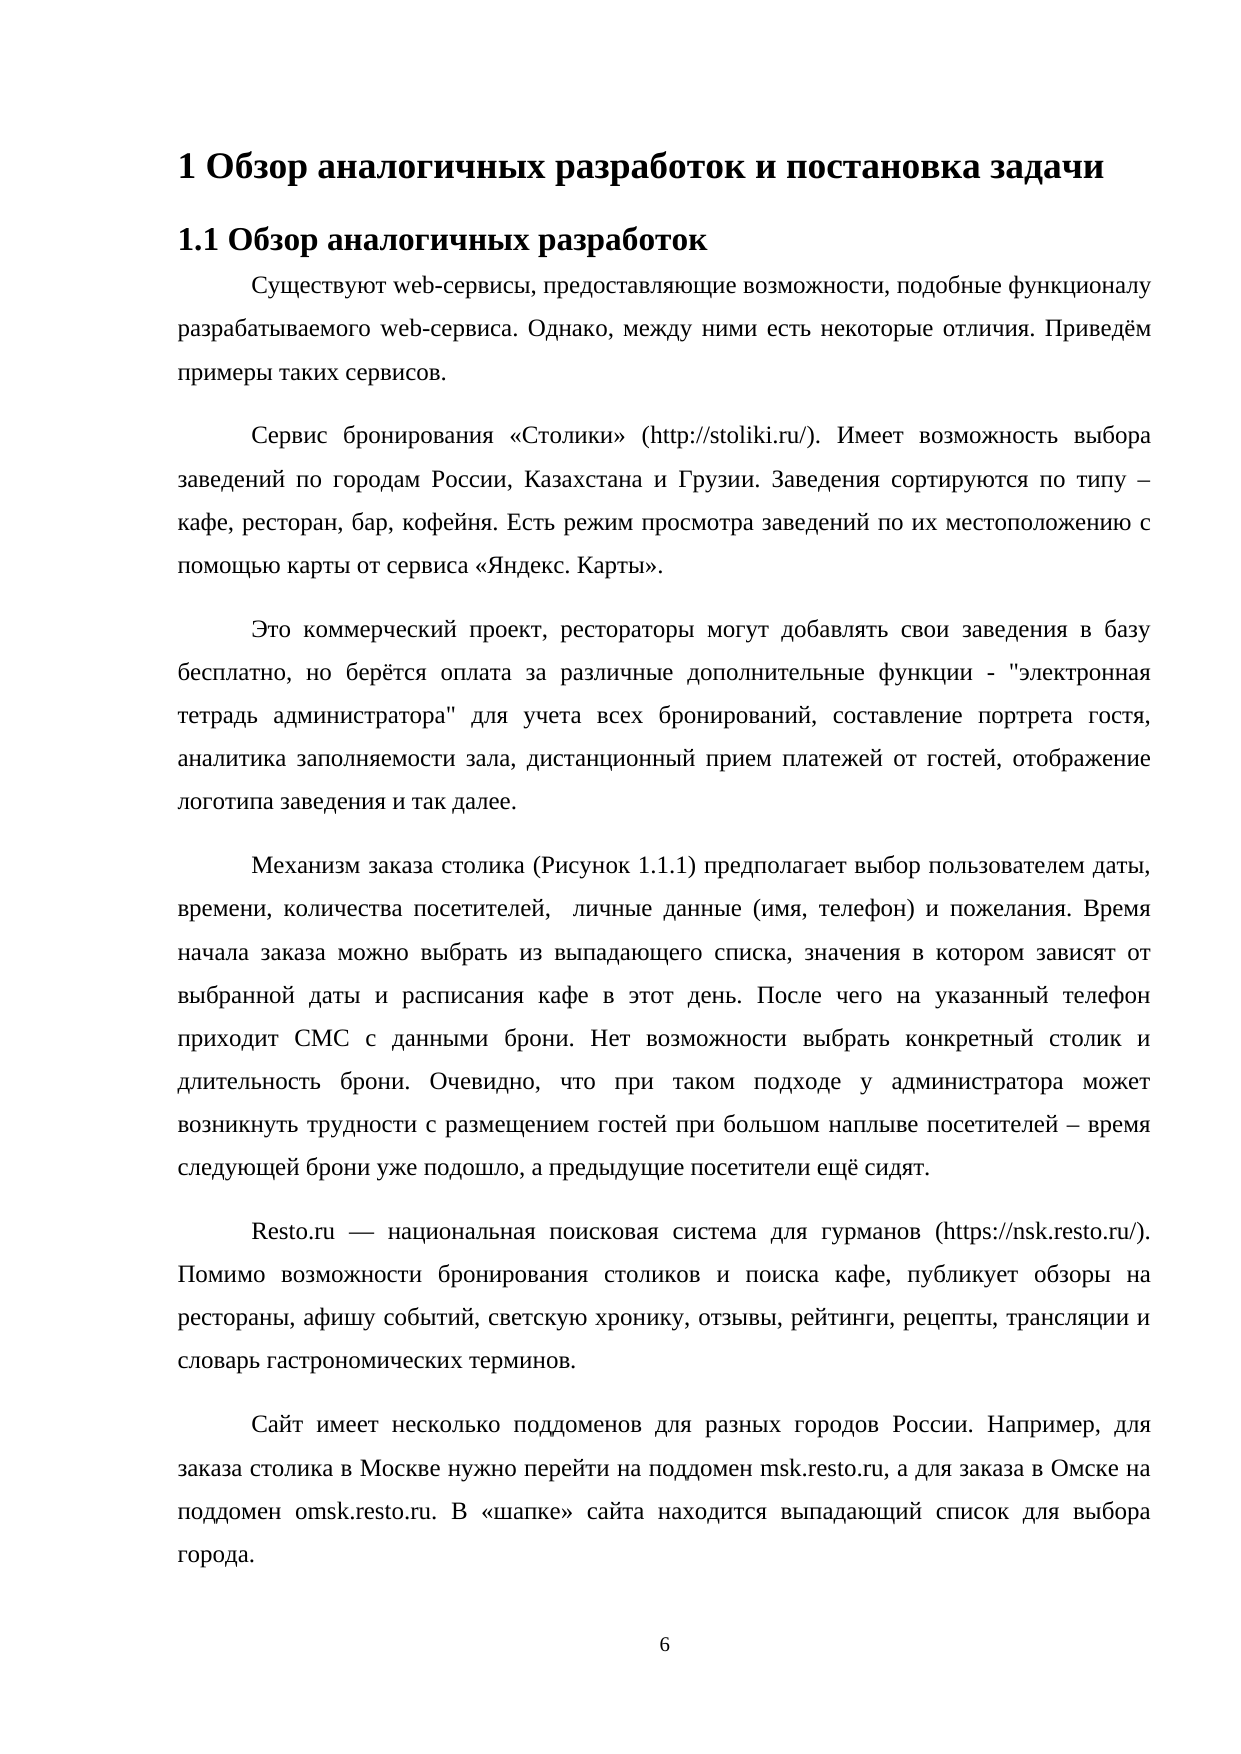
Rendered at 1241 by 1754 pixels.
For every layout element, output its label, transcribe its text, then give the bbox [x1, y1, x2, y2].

subtitle 1.1 Обзор аналогичных разработок [177, 219, 1152, 258]
text Сервис бронирования «Столики» (http://stoliki.ru/). Имеет возможность выбора заведений по городам России, Казахстана и Грузии. Заведения сортируются по типу – кафе, ресторан, бар, кофейня. Есть режим просмотра заведений по их местоположению с помощью карты от сервиса «Яндекс. Карты». [177, 421, 1152, 579]
text Существуют web-сервисы, предоставляющие возможности, подобные функционалу разрабатываемого web-сервиса. Однако, между ними есть некоторые отличия. Приведём примеры таких сервисов. [177, 270, 1152, 385]
text Сайт имеет несколько поддоменов для разных городов России. Например, для заказа столика в Москве нужно перейти на поддомен msk.resto.ru, а для заказа в Омске на поддомен omsk.resto.ru. В «шапке» сайта находится выпадающий список для выбора города. [177, 1409, 1152, 1568]
text Resto.ru — национальная поисковая система для гурманов (https://nsk.resto.ru/). Помимо возможности бронирования столиков и поиска кафе, публикует обзоры на рестораны, афишу событий, светскую хронику, отзывы, рейтинги, рецепты, трансляции и словарь гастрономических терминов. [177, 1216, 1152, 1374]
text Механизм заказа столика (Рисунок 1.1.1) предполагает выбор пользователем даты, времени, количества посетителей, личные данные (имя, телефон) и пожелания. Время начала заказа можно выбрать из выпадающего списка, значения в котором зависят от выбранной даты и расписания кафе в этот день. После чего на указанный телефон приходит СМС с данными брони. Нет возможности выбрать конкретный столик и длительность брони. Очевидно, что при таком подходе у администратора может возникнуть трудности с размещением гостей при большом наплыве посетителей – время следующей брони уже подошло, а предыдущие посетители ещё сидят. [177, 850, 1152, 1181]
subtitle 1 Обзор аналогичных разработок и постановка задачи [177, 143, 1152, 186]
text Это коммерческий проект, рестораторы могут добавлять свои заведения в базу бесплатно, но берётся оплата за различные дополнительные функции - "электронная тетрадь администратора" для учета всех бронирований, составление портрета гостя, аналитика заполняемости зала, дистанционный прием платежей от гостей, отображение логотипа заведения и так далее. [177, 614, 1152, 815]
